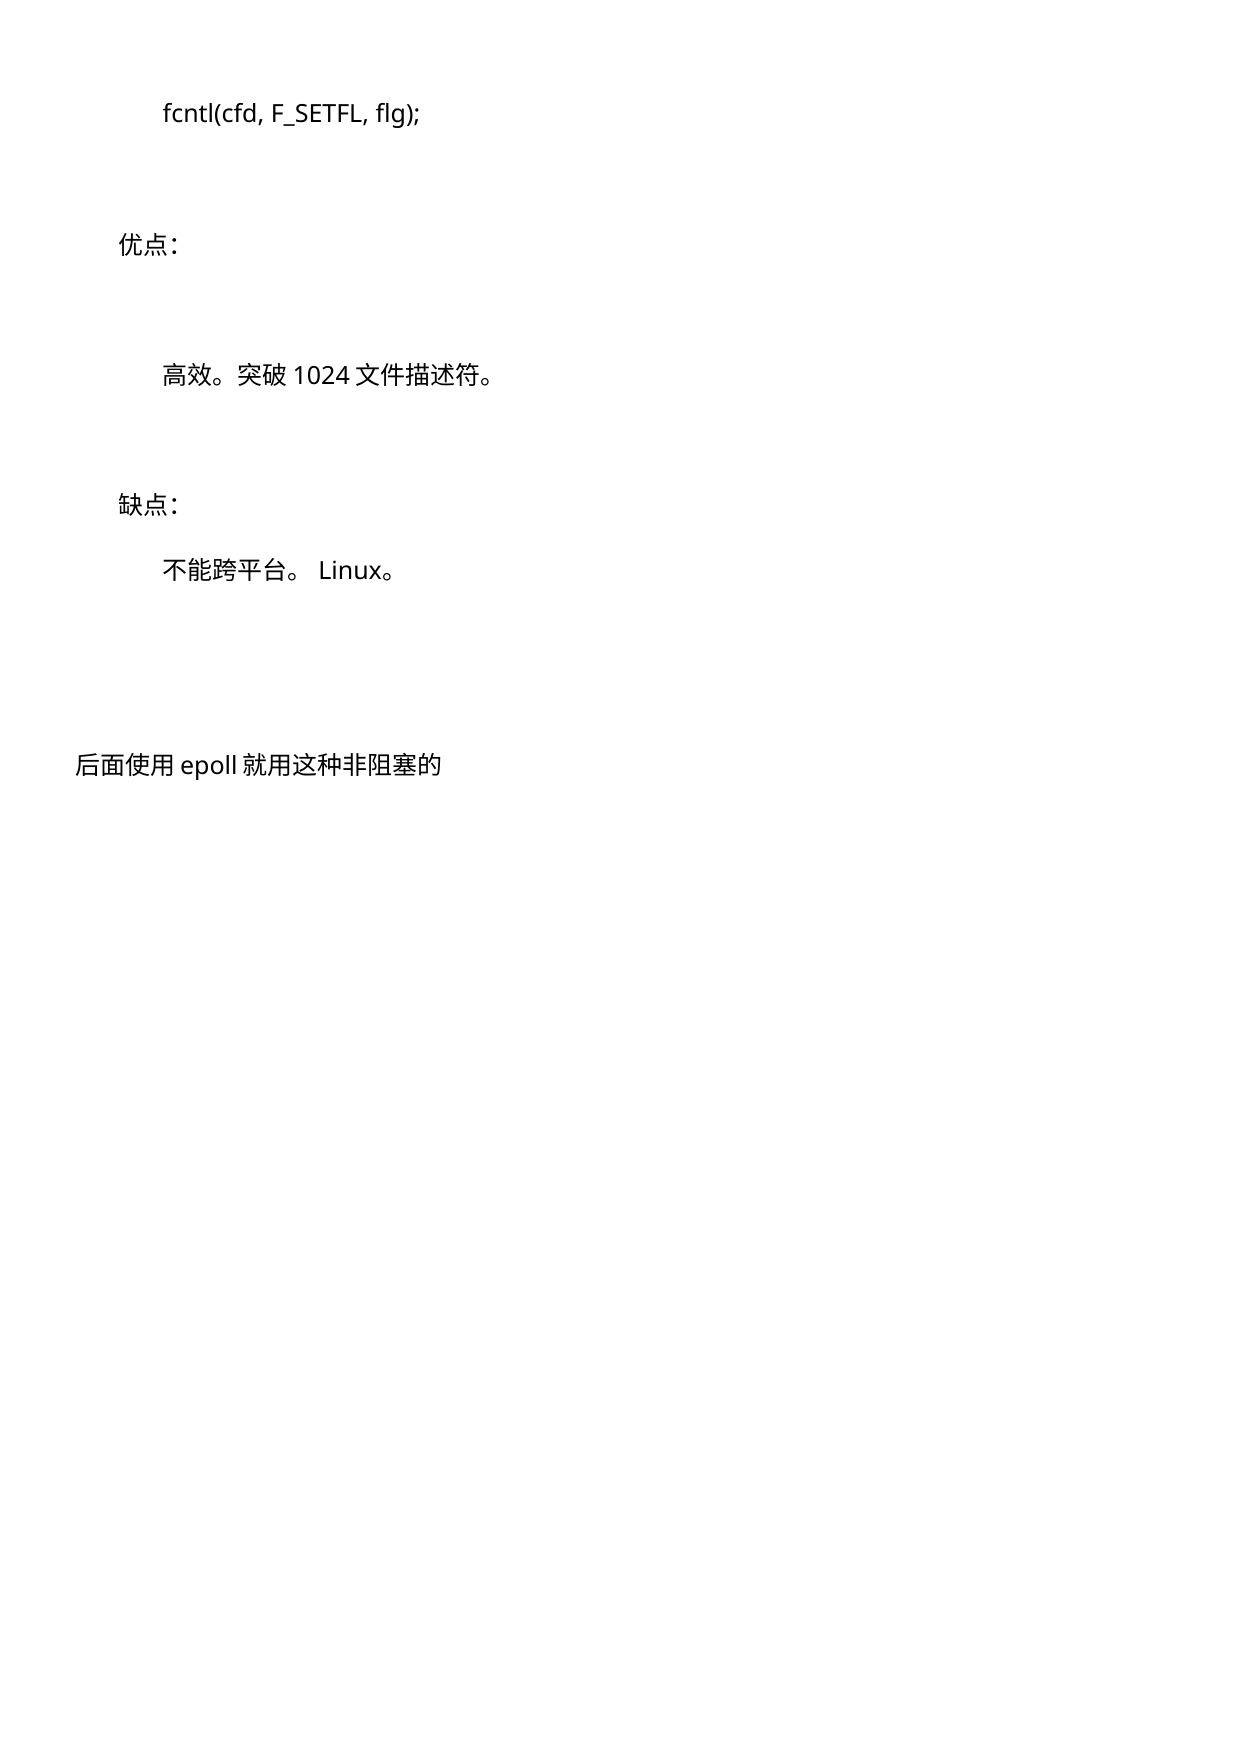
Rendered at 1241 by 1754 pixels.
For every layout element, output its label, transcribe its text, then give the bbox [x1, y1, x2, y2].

text 不能跨平台。 Linux。 [75, 536, 1165, 601]
text 缺点： [75, 471, 1165, 536]
text 高效。突破1024文件描述符。 [75, 341, 1165, 406]
text 优点： [75, 211, 1165, 276]
text 后面使用epoll就用这种非阻塞的 [75, 731, 1165, 796]
text fcntl(cfd, F_SETFL, flg); [75, 81, 1165, 146]
